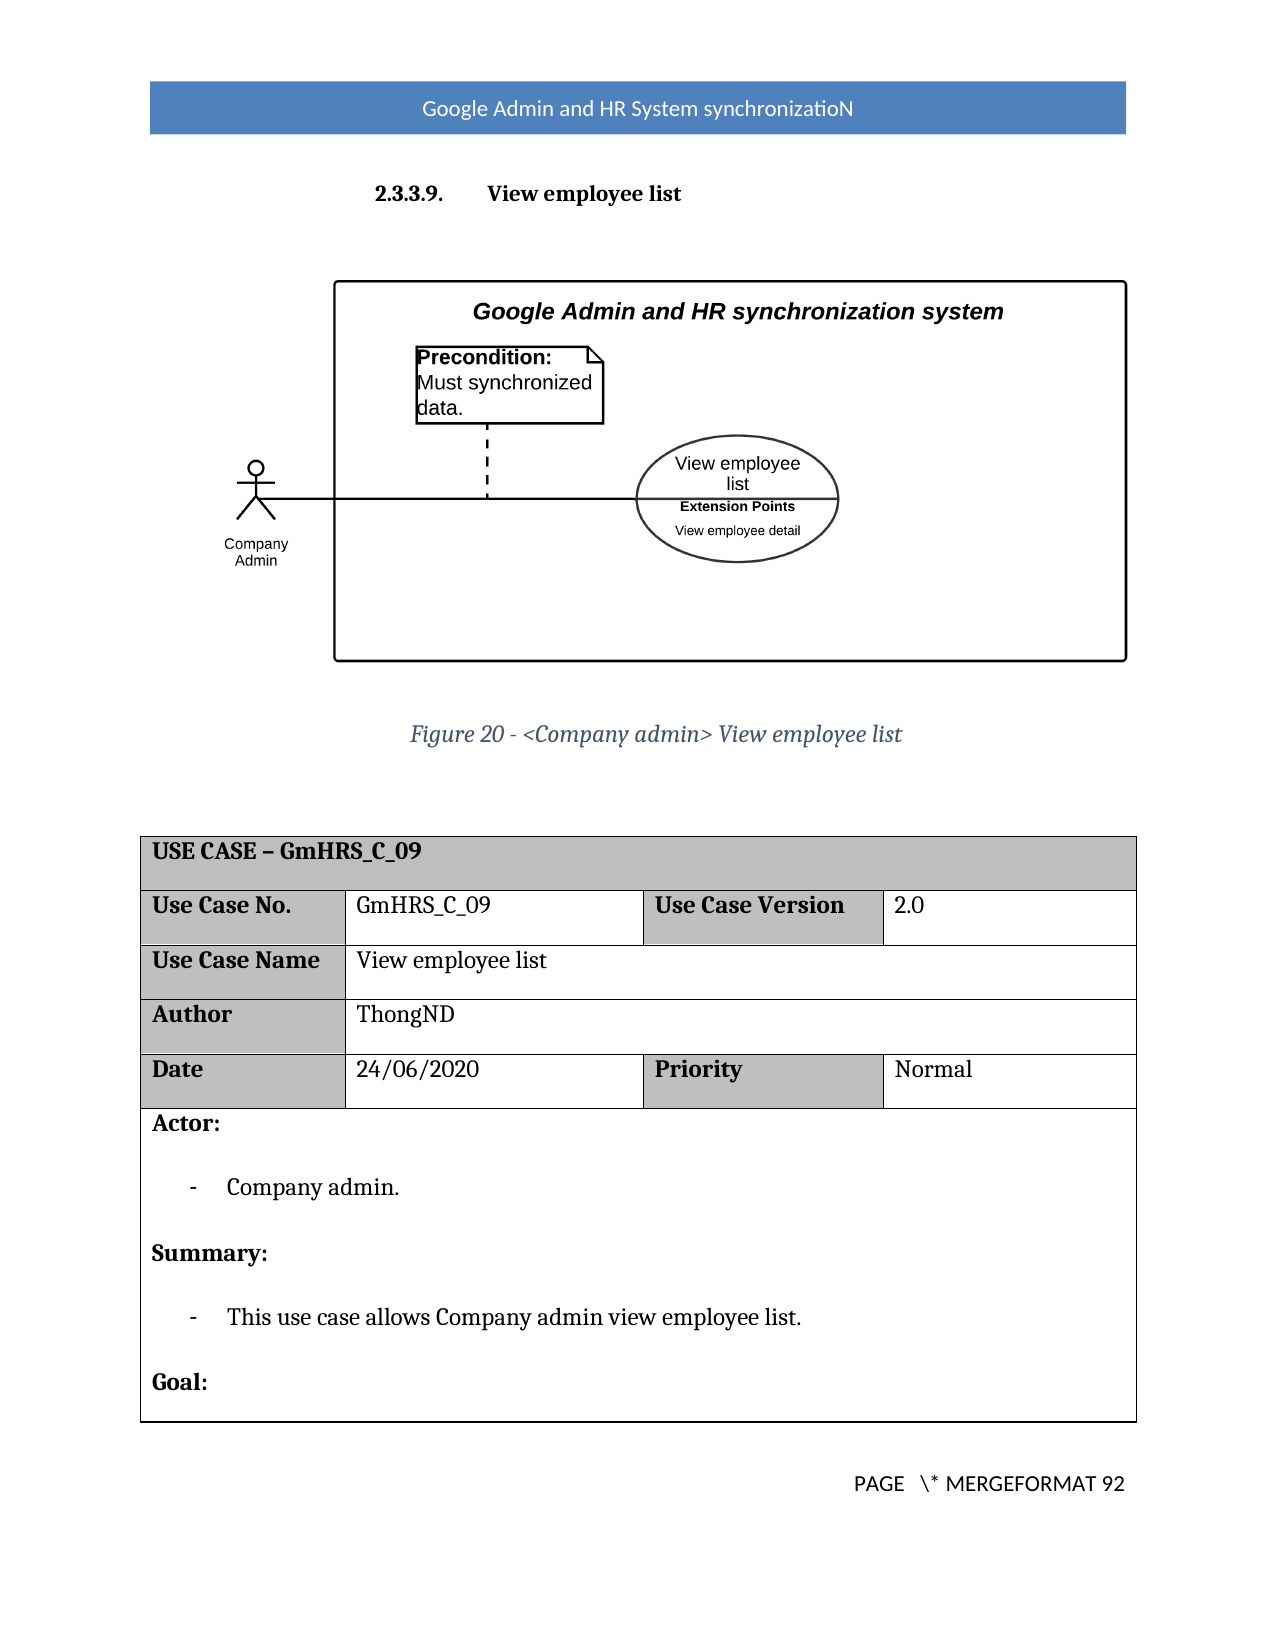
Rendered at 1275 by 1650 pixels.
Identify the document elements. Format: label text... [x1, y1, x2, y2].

picture [187, 240, 1163, 687]
table_cell Date [141, 1055, 345, 1108]
table_cell Use Case Version [644, 891, 883, 944]
table_cell Author [141, 1000, 345, 1053]
table_cell Normal [884, 1055, 1136, 1108]
table_cell Use Case Name [141, 946, 345, 999]
table_header USE CASE – GmHRS_C_09 [141, 837, 1136, 890]
table_cell Priority [644, 1055, 883, 1108]
text Figure 20 - <Company admin> View employee list [187, 720, 1125, 749]
table_cell Use Case No. [141, 891, 345, 944]
table_cell ThongND [346, 1000, 1136, 1053]
table_cell 24/06/2020 [346, 1055, 643, 1108]
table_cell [141, 1109, 1136, 1421]
subtitle View employee list [375, 181, 1125, 207]
table_cell 2.0 [884, 891, 1136, 944]
table_cell GmHRS_C_09 [346, 891, 643, 944]
table_cell View employee list [346, 946, 1136, 999]
